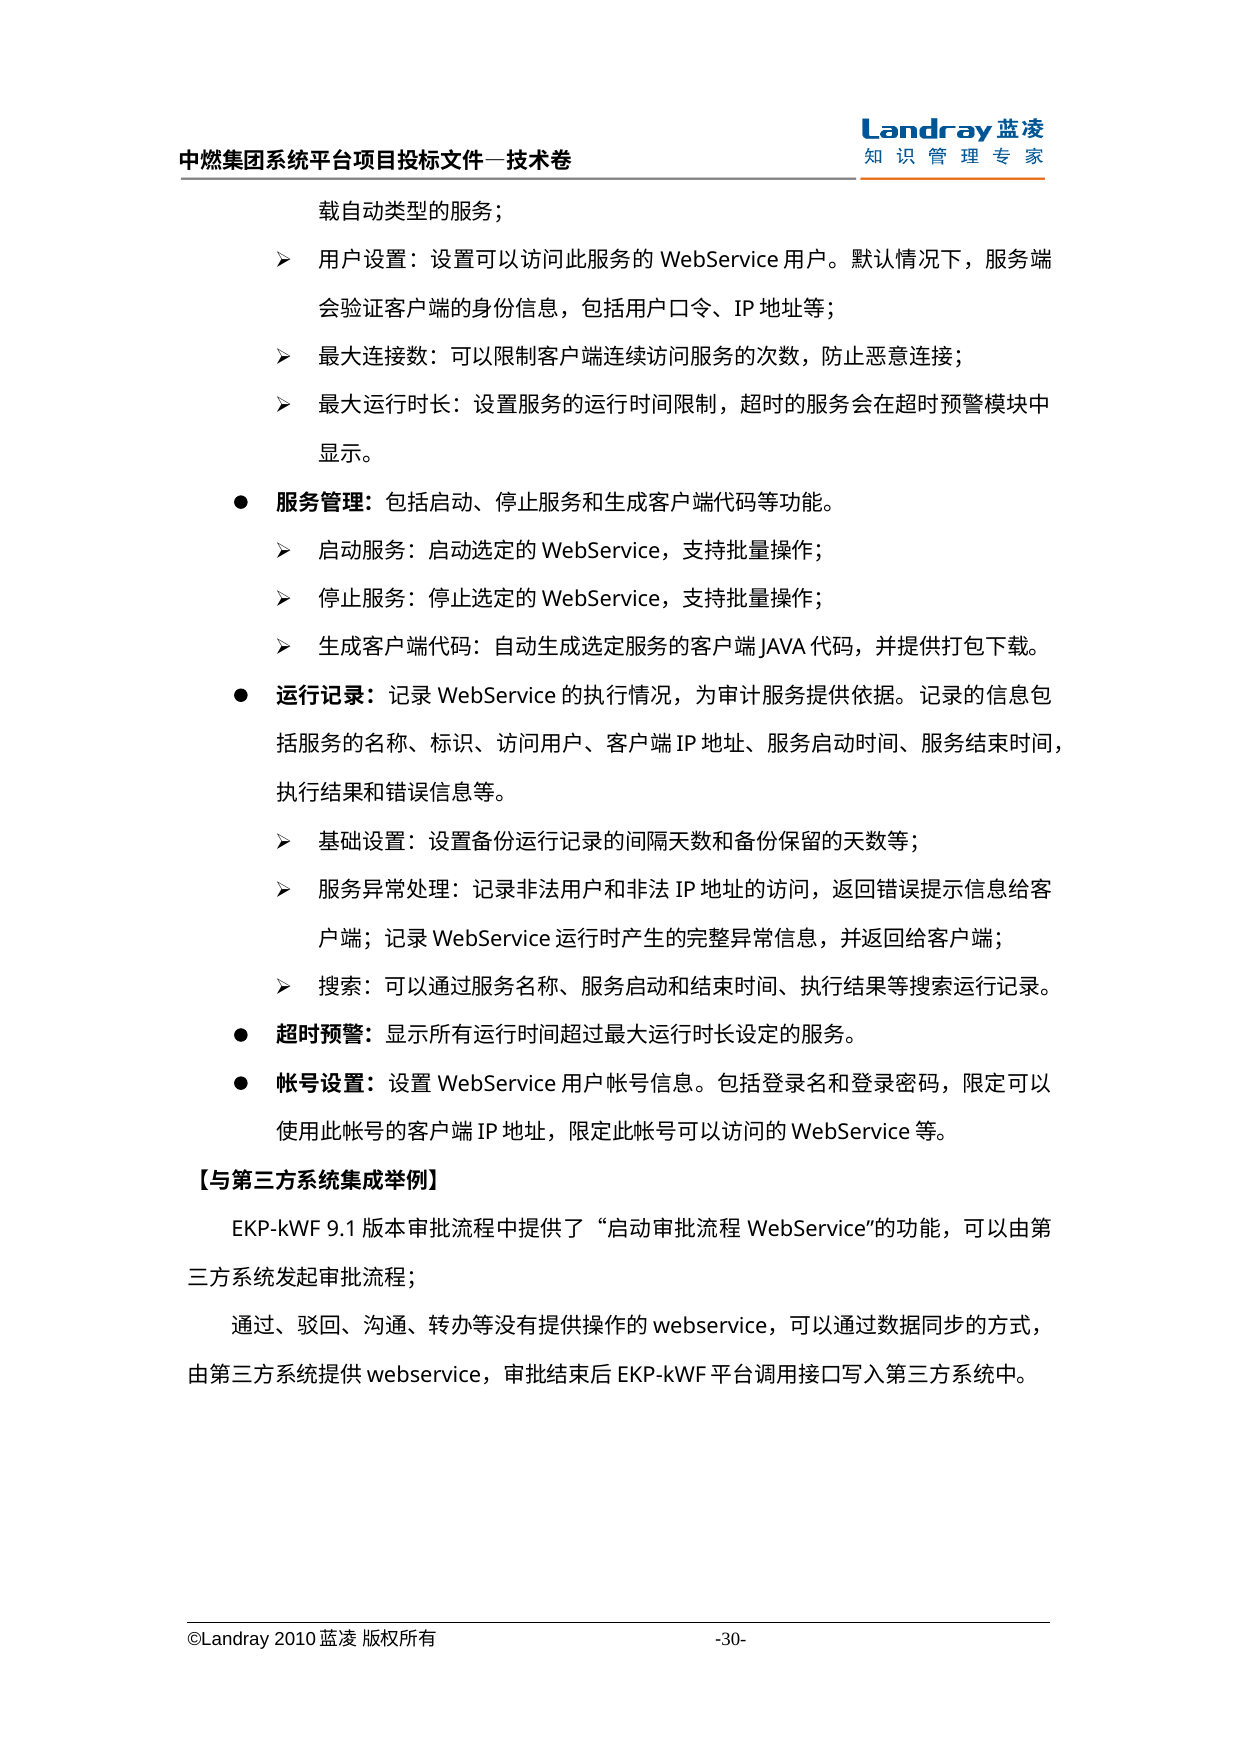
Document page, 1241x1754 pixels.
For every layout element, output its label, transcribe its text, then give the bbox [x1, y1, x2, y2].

list 帐号设置：设置WebService用户帐号信息。包括登录名和登录密码，限定可以使用此帐号的客户端IP地址，限定此帐号可以访问的WebService等。 [232, 1065, 1053, 1147]
list 启动类型：分为自动、手动、禁用三种类型。默认情况下，系统启动时会加载自动类型的服务； [275, 193, 1053, 226]
picture [180, 118, 1045, 180]
list 停止服务：停止选定的WebService，支持批量操作； [275, 581, 1053, 613]
list 超时预警：显示所有运行时间超过最大运行时长设定的服务。 [232, 1017, 1053, 1049]
list 搜索：可以通过服务名称、服务启动和结束时间、执行结果等搜索运行记录。 [275, 969, 1053, 1001]
text 【与第三方系统集成举例】 [187, 1162, 1053, 1195]
text 通过、驳回、沟通、转办等没有提供操作的webservice，可以通过数据同步的方式，由第三方系统提供webservice，审批结束后EKP-kWF平台调用接口写入第三方系统中。 [187, 1308, 1053, 1389]
list 用户设置：设置可以访问此服务的WebService用户。默认情况下，服务端会验证客户端的身份信息，包括用户口令、IP地址等； [275, 242, 1053, 323]
list 最大运行时长：设置服务的运行时间限制，超时的服务会在超时预警模块中显示。 [275, 387, 1053, 468]
list 服务异常处理：记录非法用户和非法IP地址的访问，返回错误提示信息给客户端；记录WebService运行时产生的完整异常信息，并返回给客户端； [275, 872, 1053, 953]
text EKP-kWF 9.1版本审批流程中提供了“启动审批流程WebService”的功能，可以由第三方系统发起审批流程； [187, 1211, 1053, 1292]
list 服务管理：包括启动、停止服务和生成客户端代码等功能。 [232, 484, 1053, 517]
list 基础设置：设置备份运行记录的间隔天数和备份保留的天数等； [275, 823, 1053, 856]
list 生成客户端代码：自动生成选定服务的客户端JAVA代码，并提供打包下载。 [275, 629, 1053, 662]
list 启动服务：启动选定的WebService，支持批量操作； [275, 532, 1053, 565]
list 最大连接数：可以限制客户端连续访问服务的次数，防止恶意连接； [275, 339, 1053, 371]
list 运行记录：记录WebService的执行情况，为审计服务提供依据。记录的信息包括服务的名称、标识、访问用户、客户端IP地址、服务启动时间、服务结束时间，执行结果和错误信息等。 [232, 677, 1053, 807]
